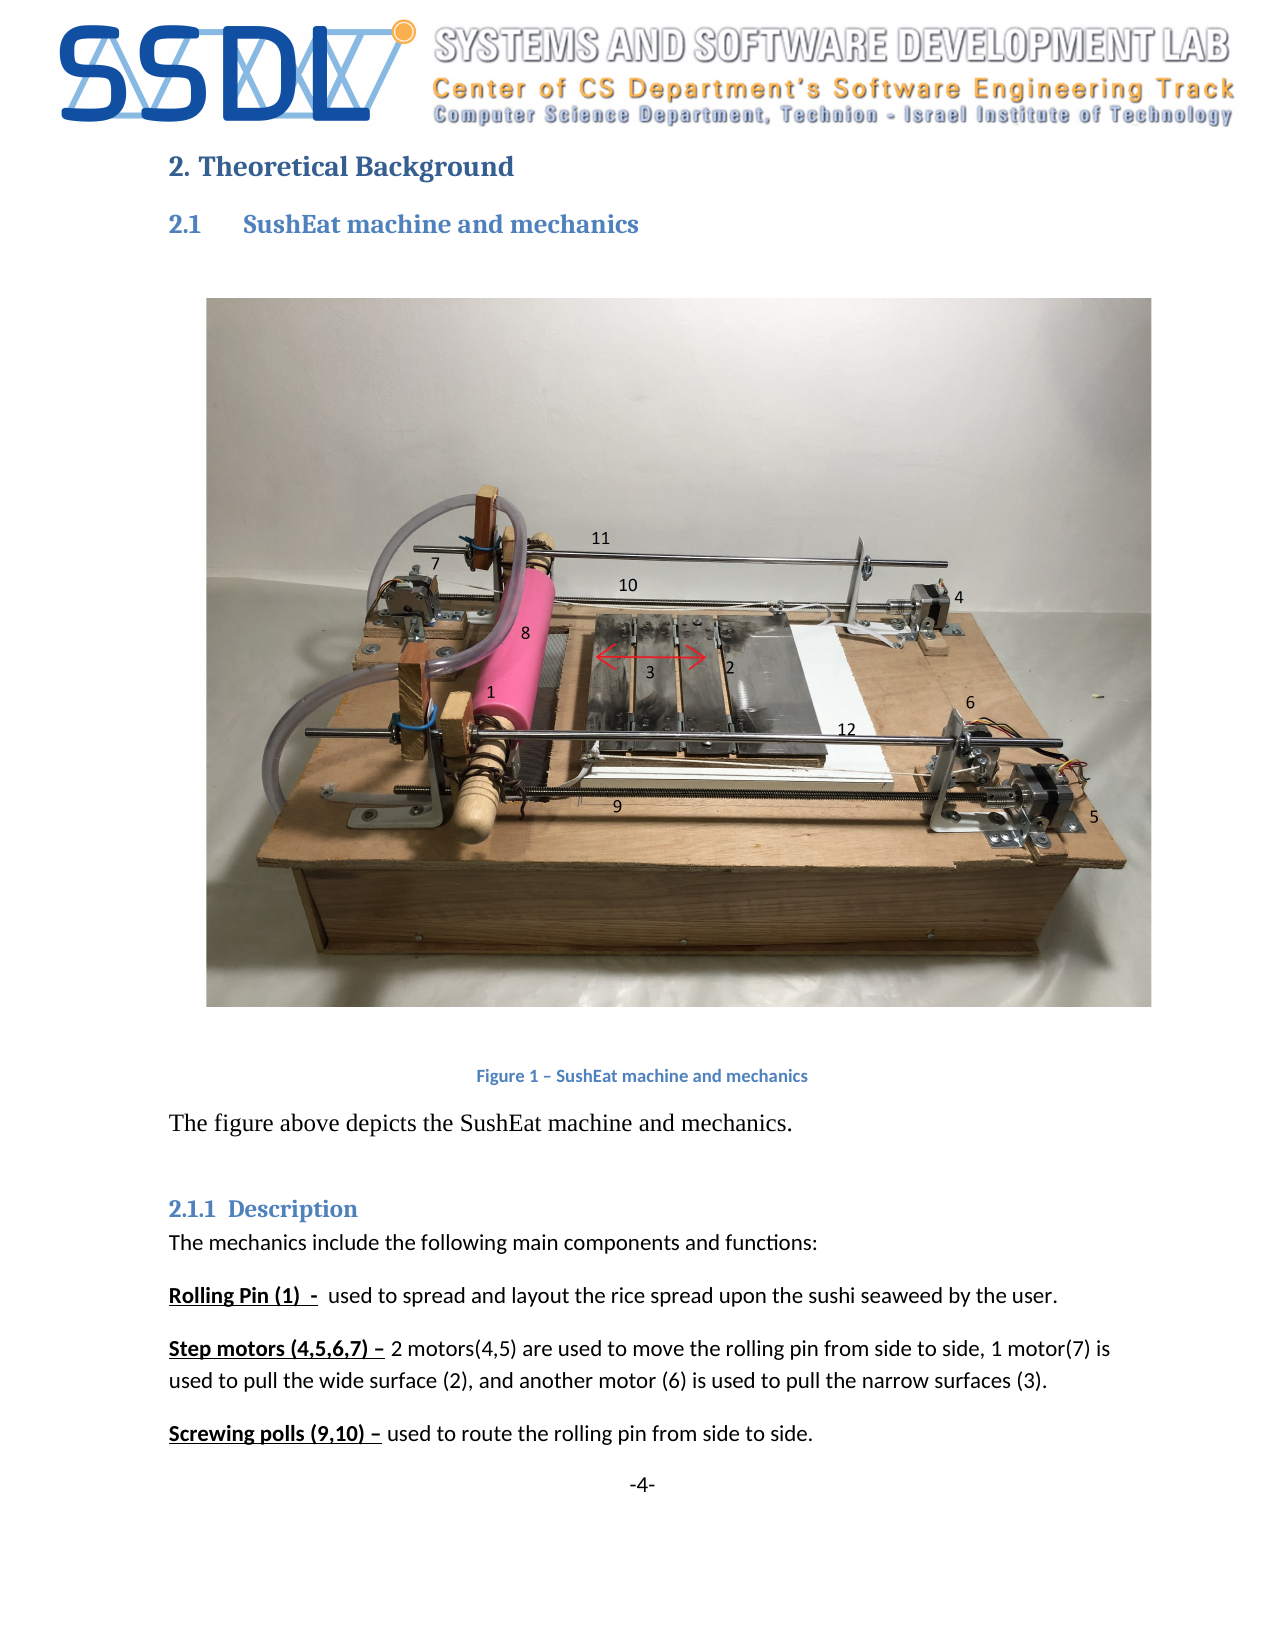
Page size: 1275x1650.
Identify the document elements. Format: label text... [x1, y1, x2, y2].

picture [426, 77, 1240, 127]
picture [426, 23, 1234, 67]
picture [56, 14, 419, 127]
text The figure above depicts the SushEat machine and mechanics. [169, 1108, 1116, 1137]
text Screwing polls (9,10) – used to route the rolling pin from side to side. [169, 1419, 1116, 1447]
text Figure 1 – SushEat machine and mechanics [169, 1064, 1116, 1087]
subtitle Description [169, 1195, 1116, 1223]
subtitle Theoretical Background [169, 150, 1116, 183]
text Step motors (4,5,6,7) – 2 motors(4,5) are used to move the rolling pin from side to side, 1 motor(7) is used to pull the wide surface (2), and another motor (6) is used to pull the narrow surfaces (3). [169, 1334, 1116, 1394]
text Rolling Pin (1) - used to spread and layout the rice spread upon the sushi seaweed by the user. [169, 1281, 1116, 1309]
picture [206, 298, 1152, 1007]
text The mechanics include the following main components and functions: [169, 1228, 1116, 1256]
subtitle SushEat machine and mechanics [169, 209, 1116, 241]
